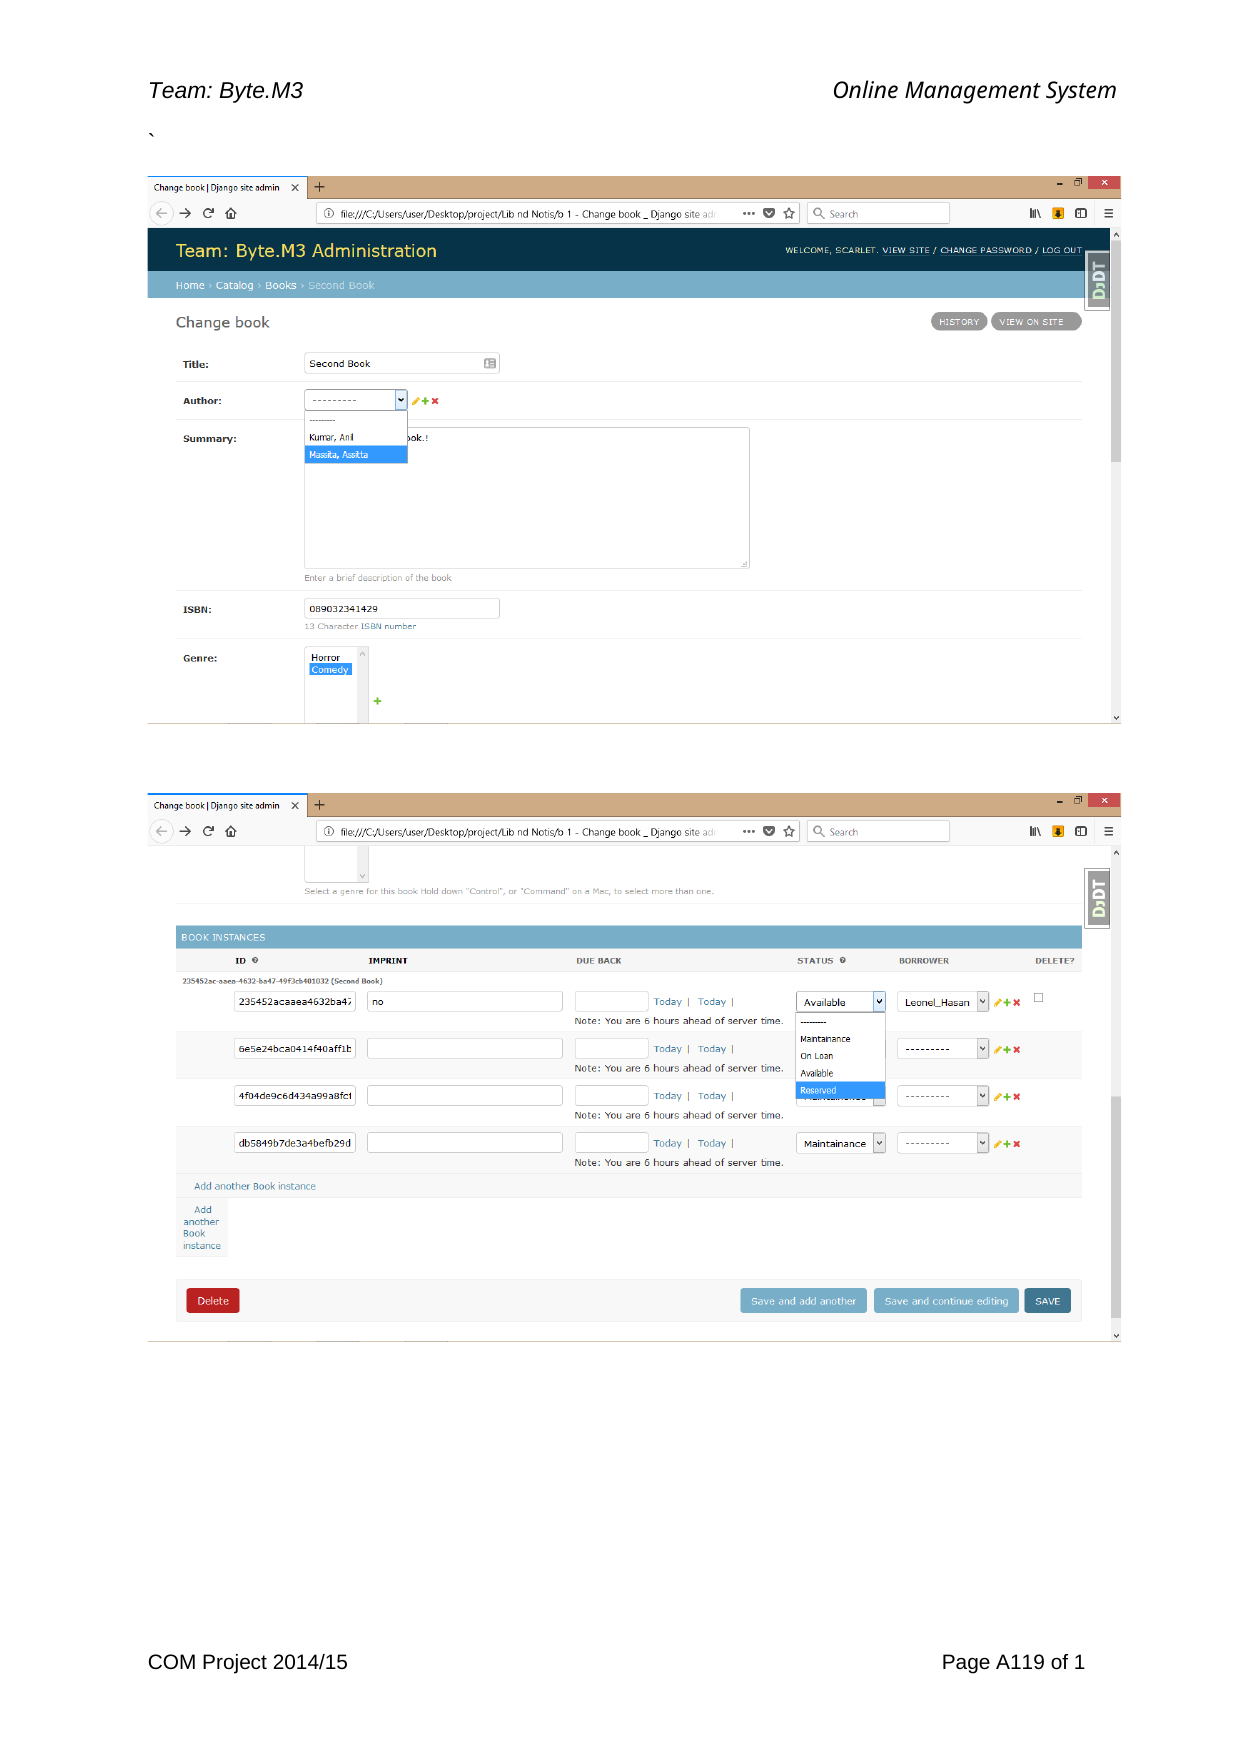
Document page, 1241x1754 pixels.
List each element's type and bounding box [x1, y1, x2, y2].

picture [147, 793, 1122, 1342]
picture [147, 176, 1122, 724]
